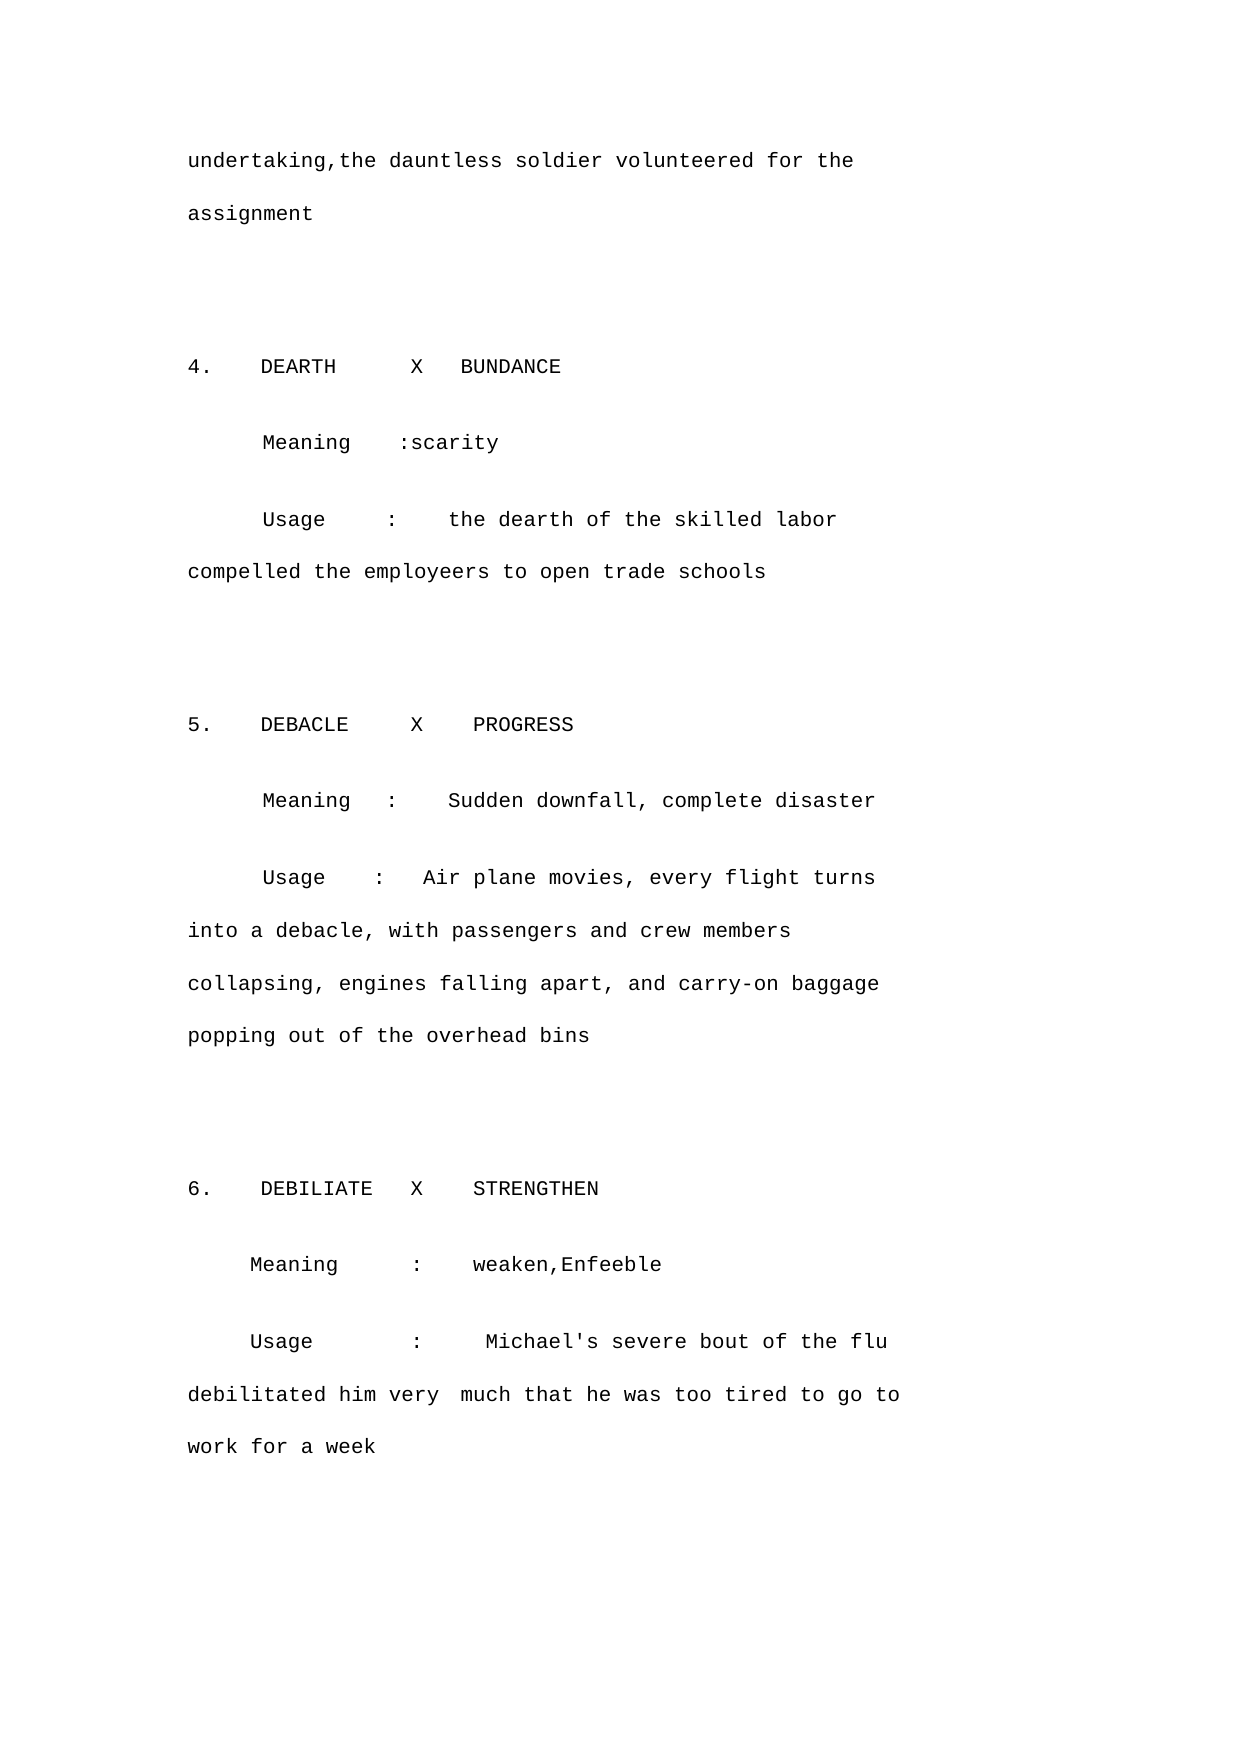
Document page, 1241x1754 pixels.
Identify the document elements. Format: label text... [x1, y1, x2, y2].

text 5. DEBACLE X PROGRESS [187, 714, 1065, 738]
text undertaking,the dauntless soldier volunteered for the assignment [187, 150, 854, 227]
text Meaning : Sudden downfall, complete disaster [262, 790, 1065, 814]
text Usage : the dearth of the skilled labor compelled the employeers to open trade schools [187, 509, 842, 585]
text 4. DEARTH X BUNDANCE Meaning : scarity [187, 356, 567, 456]
text 6. DEBILIATE X STRENGTHEN Meaning : weaken,Enfeeble [187, 1178, 667, 1278]
text into a debacle, with passengers and crew members collapsing, engines falling apart, and carry-on baggage popping out of the overhead bins [187, 920, 942, 1049]
text Usage : Michael's severe bout of the flu debilitated him very much that he was too tired to go to work for a week [187, 1331, 904, 1460]
text Usage : Air plane movies, every flight turns [262, 867, 1065, 891]
